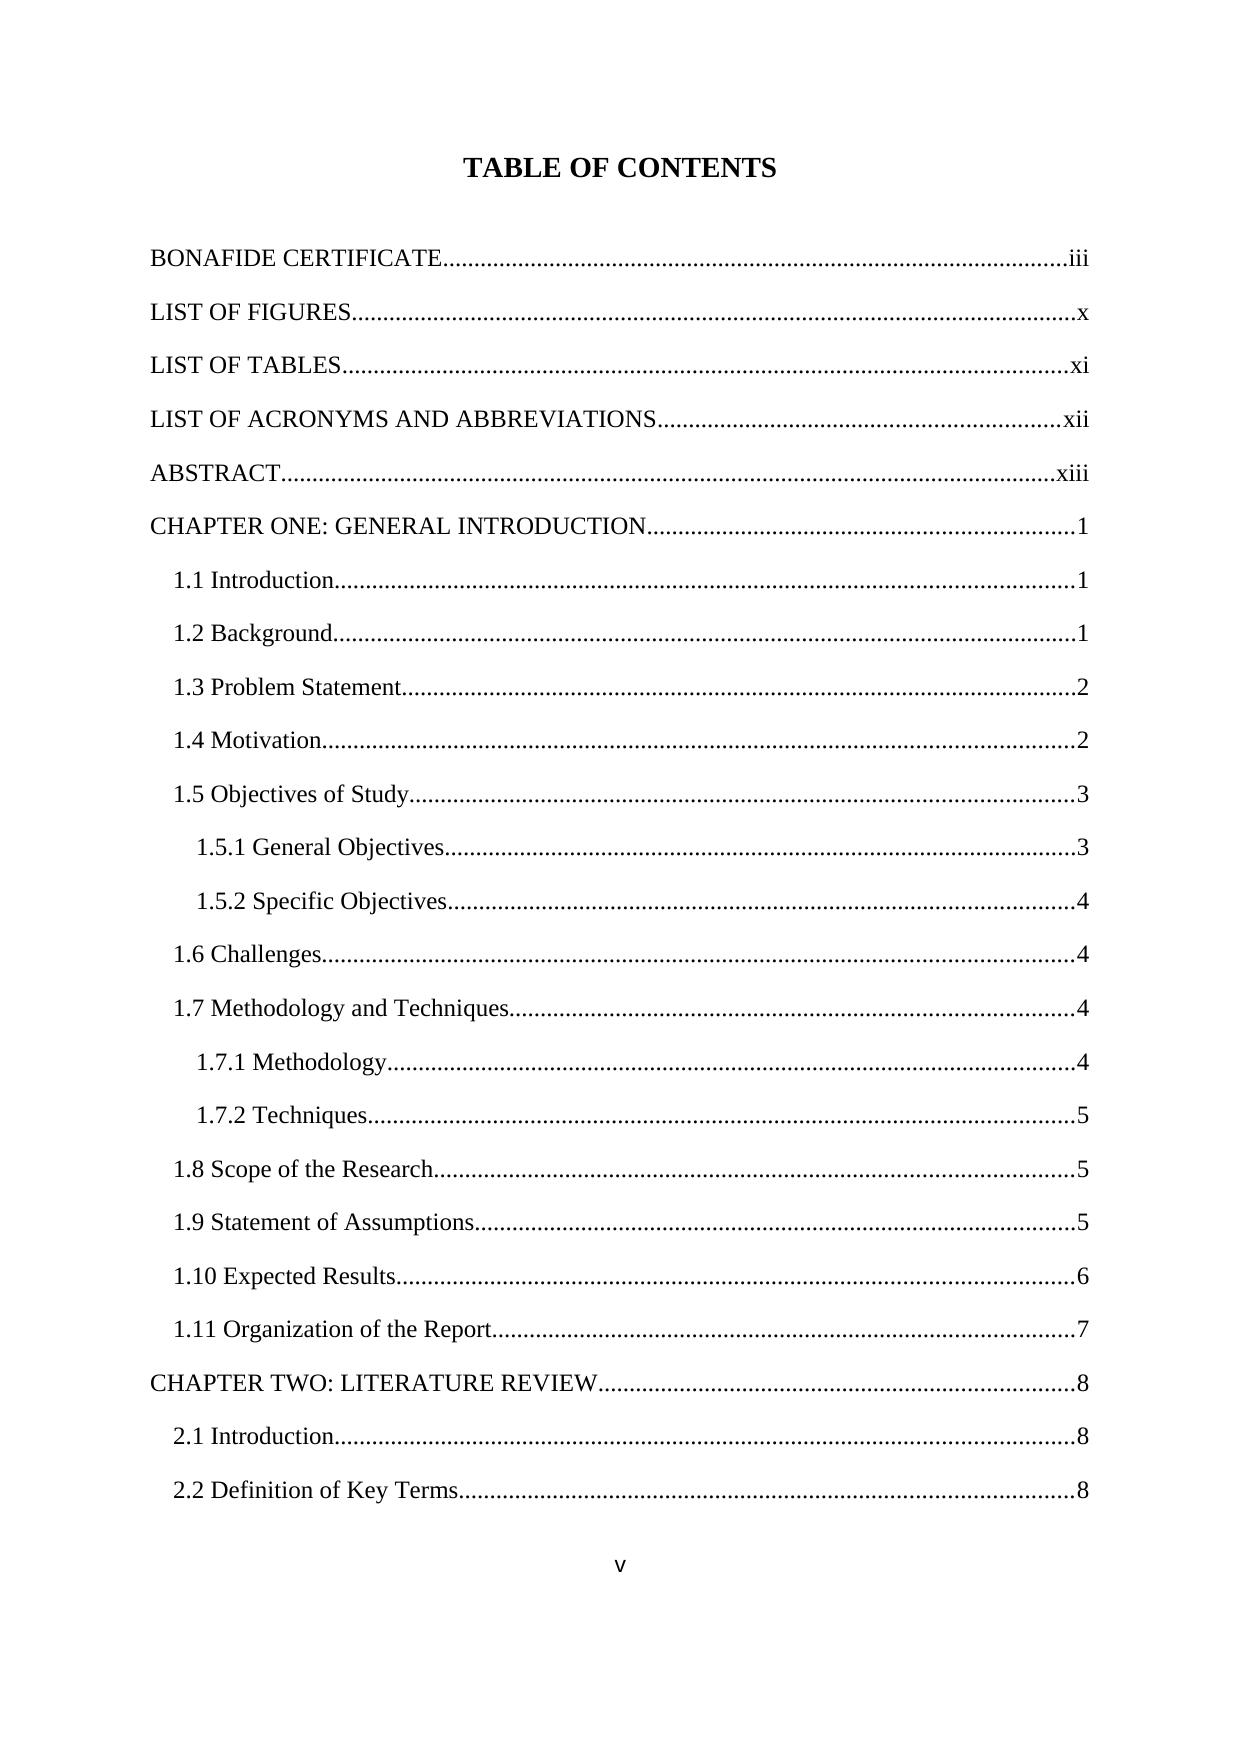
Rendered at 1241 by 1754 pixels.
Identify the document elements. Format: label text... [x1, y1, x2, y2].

text TABLE OF CONTENTS [150, 150, 1090, 183]
